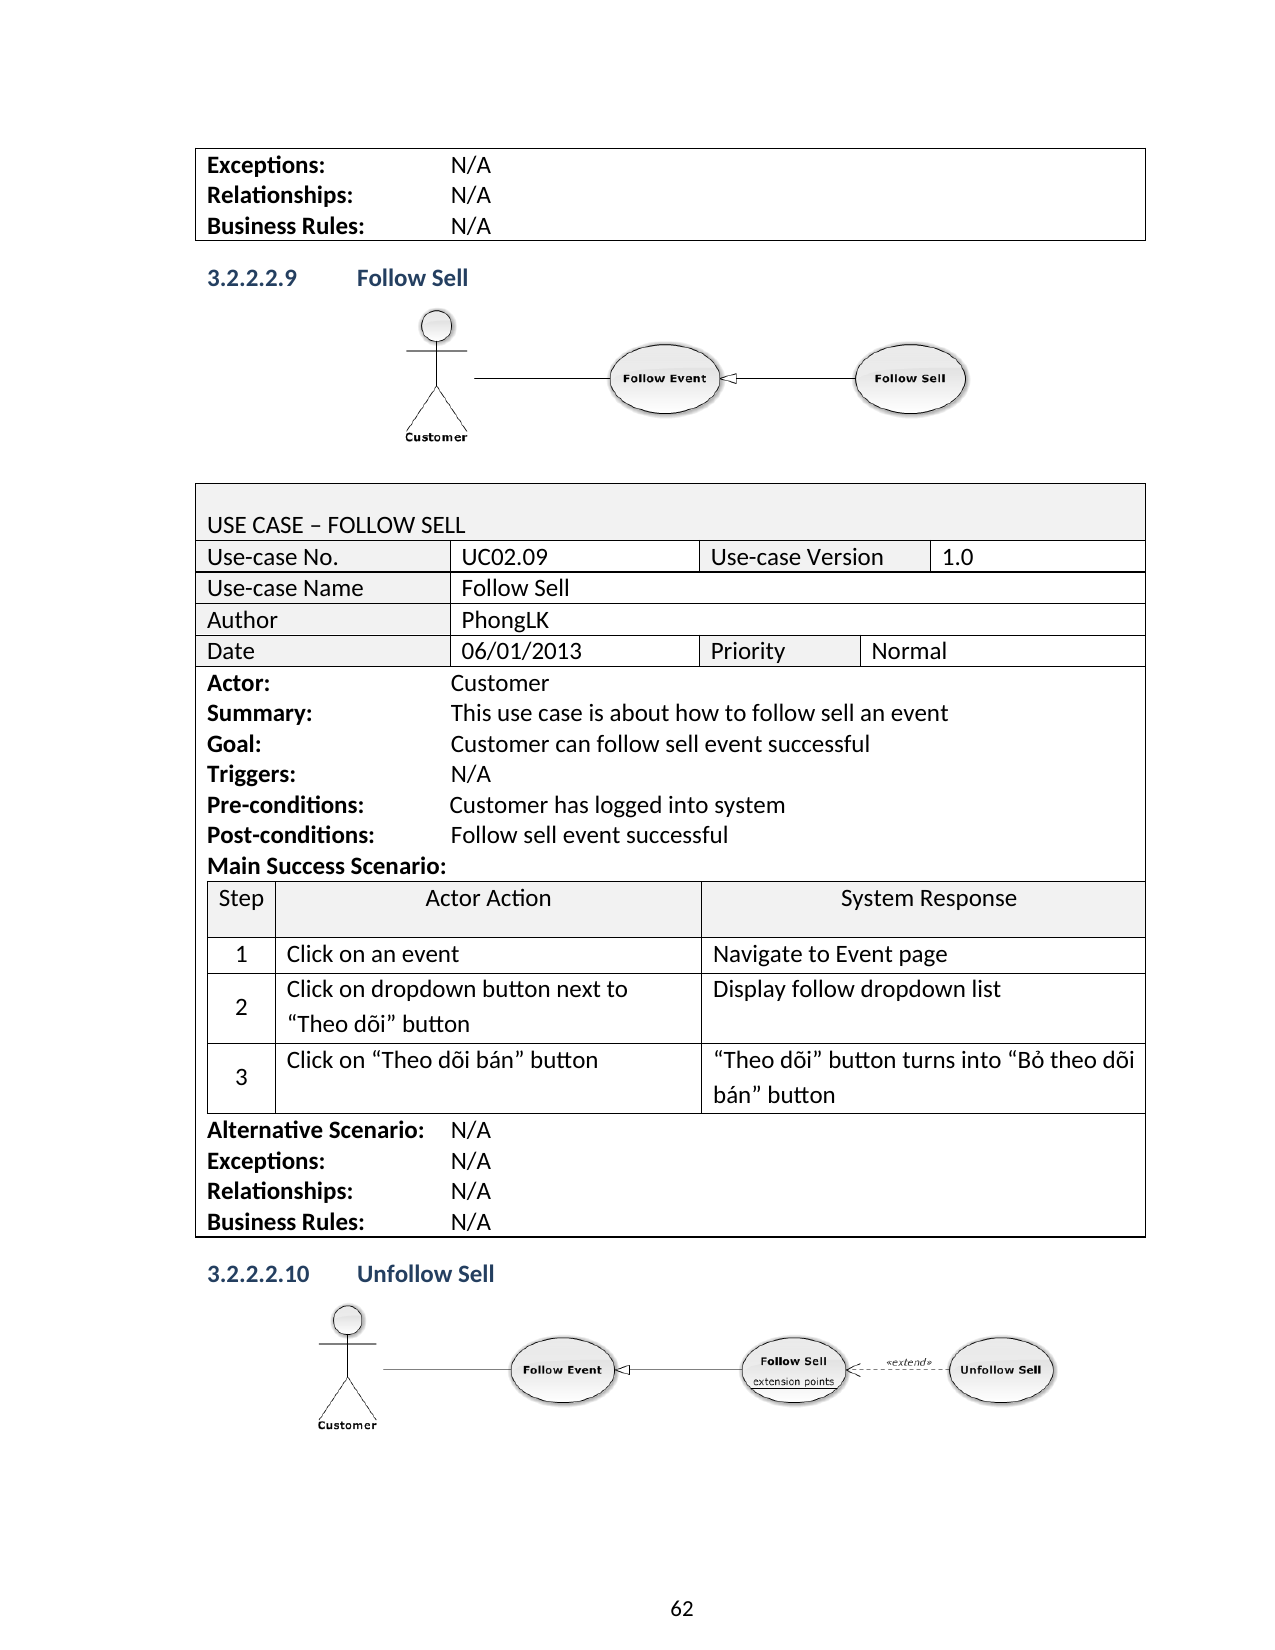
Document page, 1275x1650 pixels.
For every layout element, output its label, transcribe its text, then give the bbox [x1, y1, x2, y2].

table_cell Use-case No. [196, 541, 450, 571]
table_cell Priority [700, 636, 860, 666]
table_cell UC02.09 [451, 541, 699, 571]
subtitle 3.2.2.2.9 Follow Sell [207, 262, 1157, 293]
table_cell Normal [861, 636, 1145, 666]
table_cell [196, 149, 1145, 240]
table_cell PhongLK [451, 604, 1145, 634]
table_cell 1.0 [931, 541, 1145, 571]
table_cell Follow Sell [451, 573, 1145, 603]
table_cell Use-case Name [196, 573, 450, 603]
table_cell Author [196, 604, 450, 634]
table_cell Use-case Version [700, 541, 930, 571]
table_cell Date [196, 636, 450, 666]
subtitle 3.2.2.2.10 Unfollow Sell [207, 1258, 1157, 1289]
table_cell 06/01/2013 [451, 636, 699, 666]
table_cell Actor: Customer Summary: This use case is about how to follow sell an event Goal: Customer can follow sell event successful Triggers: N/A Pre-conditions: Customer has logged into system Post-conditions: Follow sell event successful Main Success Scenario: Alternative Scenario: N/A Exceptions: N/A Relationships: N/A Business Rules: N/A [196, 667, 1145, 1236]
table_header USE CASE – FOLLOW SELL [196, 484, 1145, 540]
picture [385, 297, 978, 459]
picture [299, 1293, 1064, 1446]
